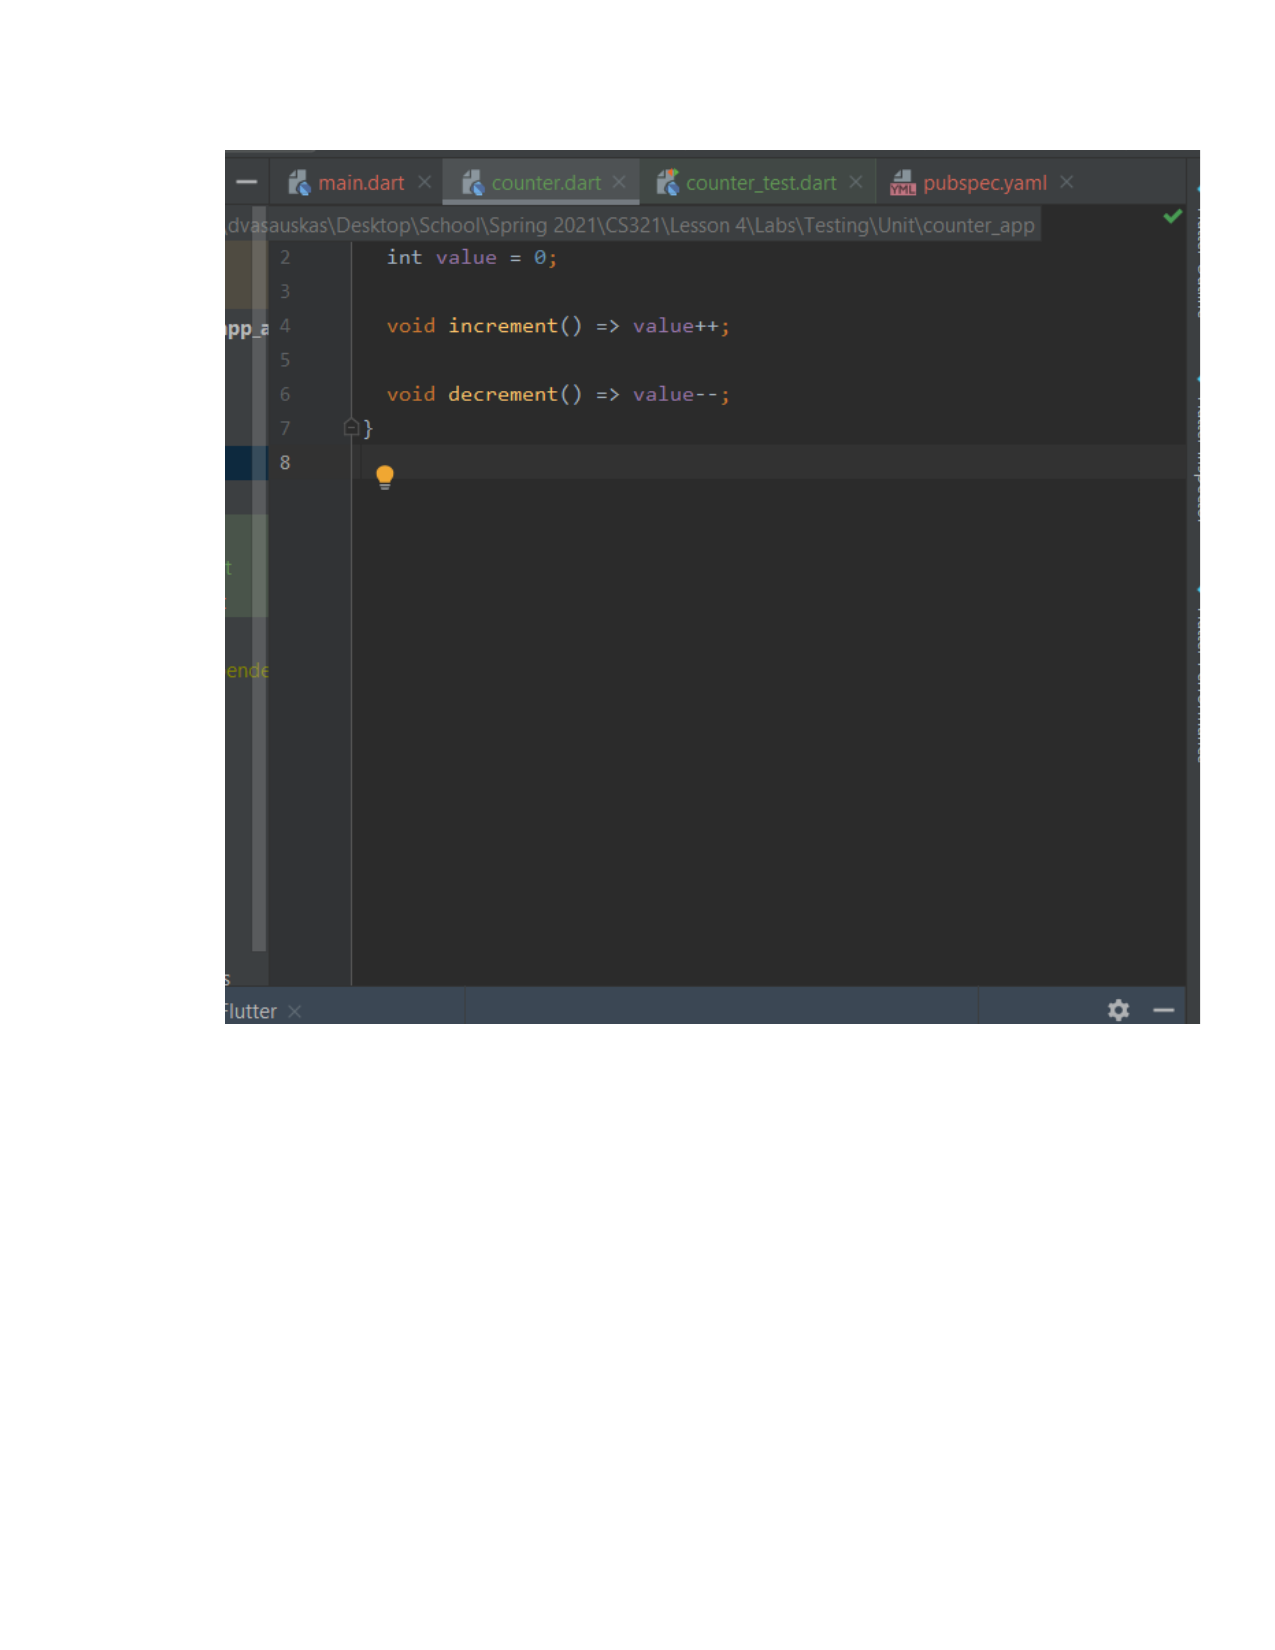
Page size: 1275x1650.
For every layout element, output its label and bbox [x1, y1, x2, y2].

picture [225, 150, 1200, 1024]
